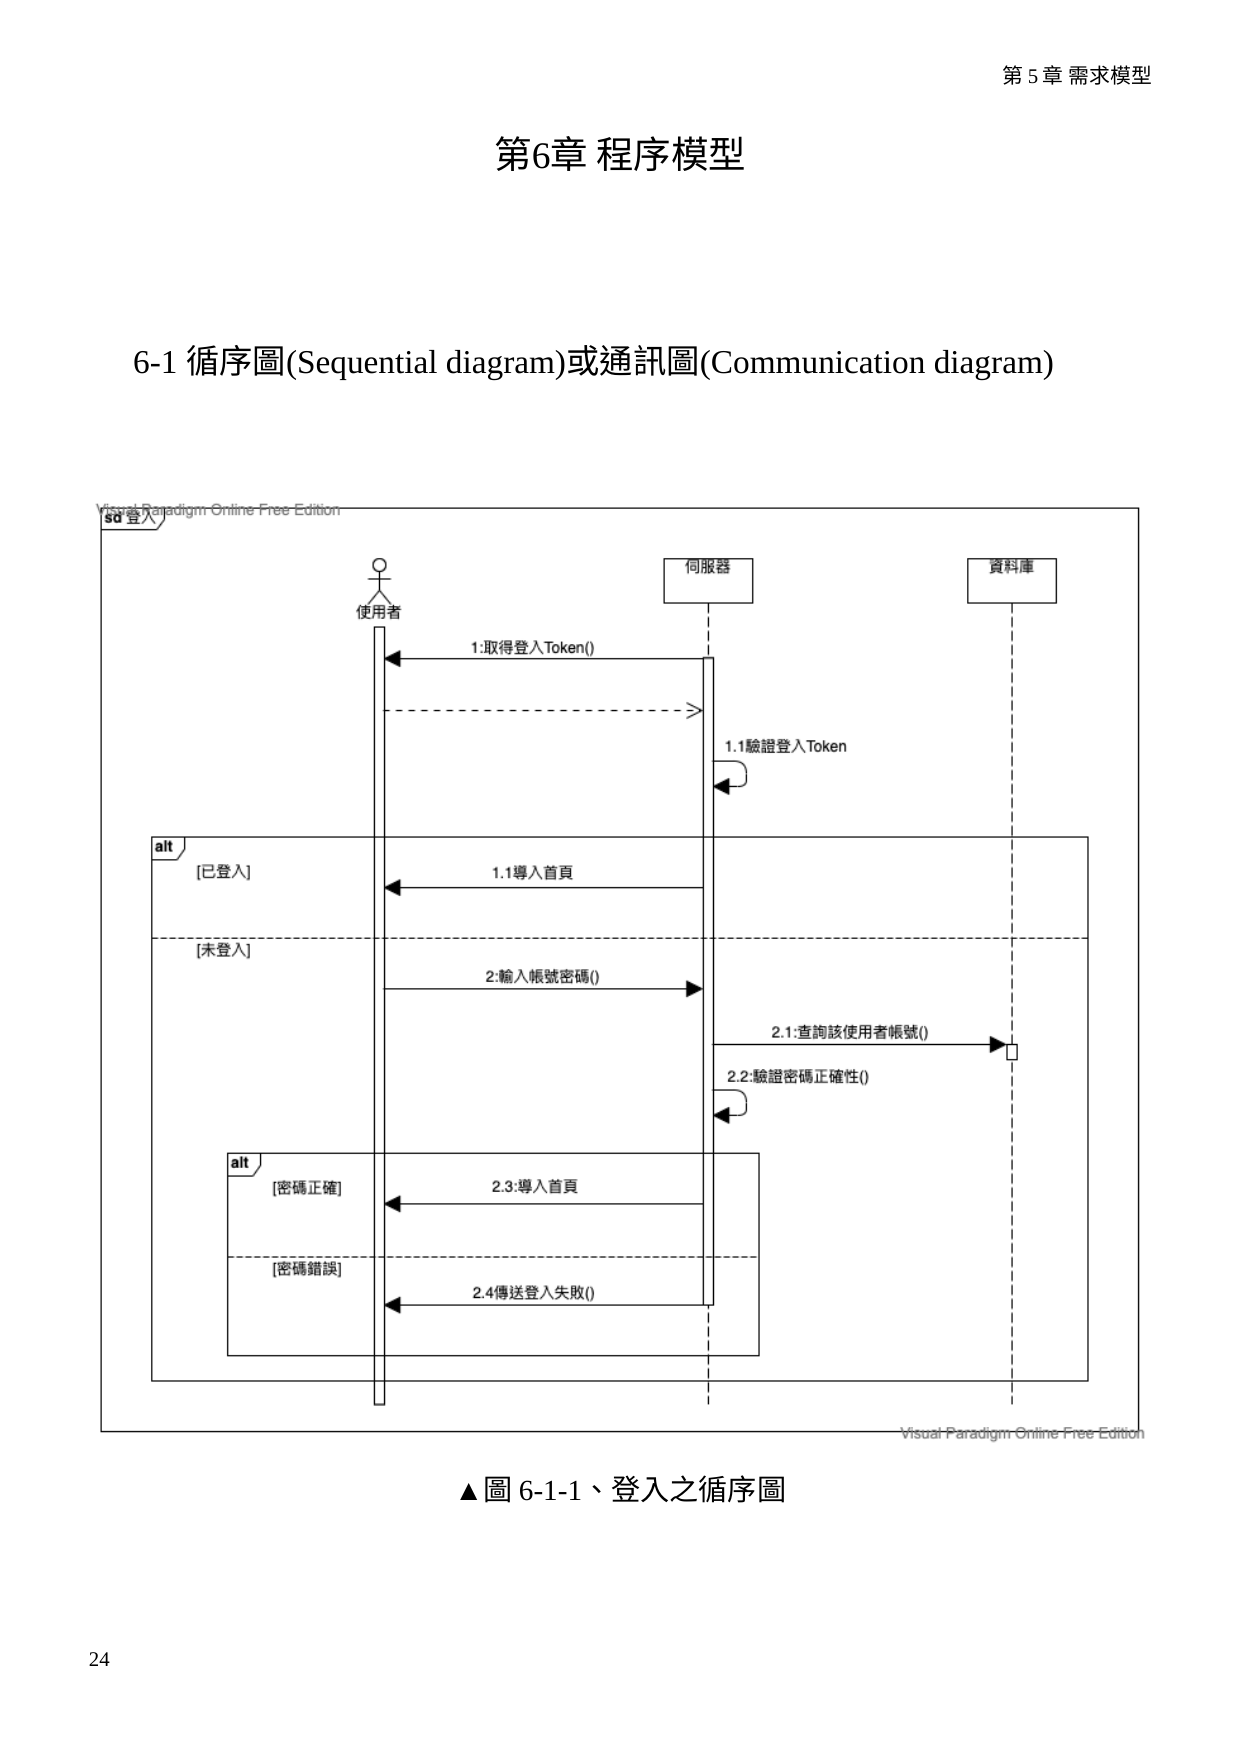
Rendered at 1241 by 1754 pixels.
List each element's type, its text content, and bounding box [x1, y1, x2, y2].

picture [88, 495, 1152, 1445]
subtitle 程序模型 [89, 113, 1152, 192]
subtitle 循序圖(Sequential diagram)或通訊圖(Communication diagram) [133, 319, 1152, 399]
